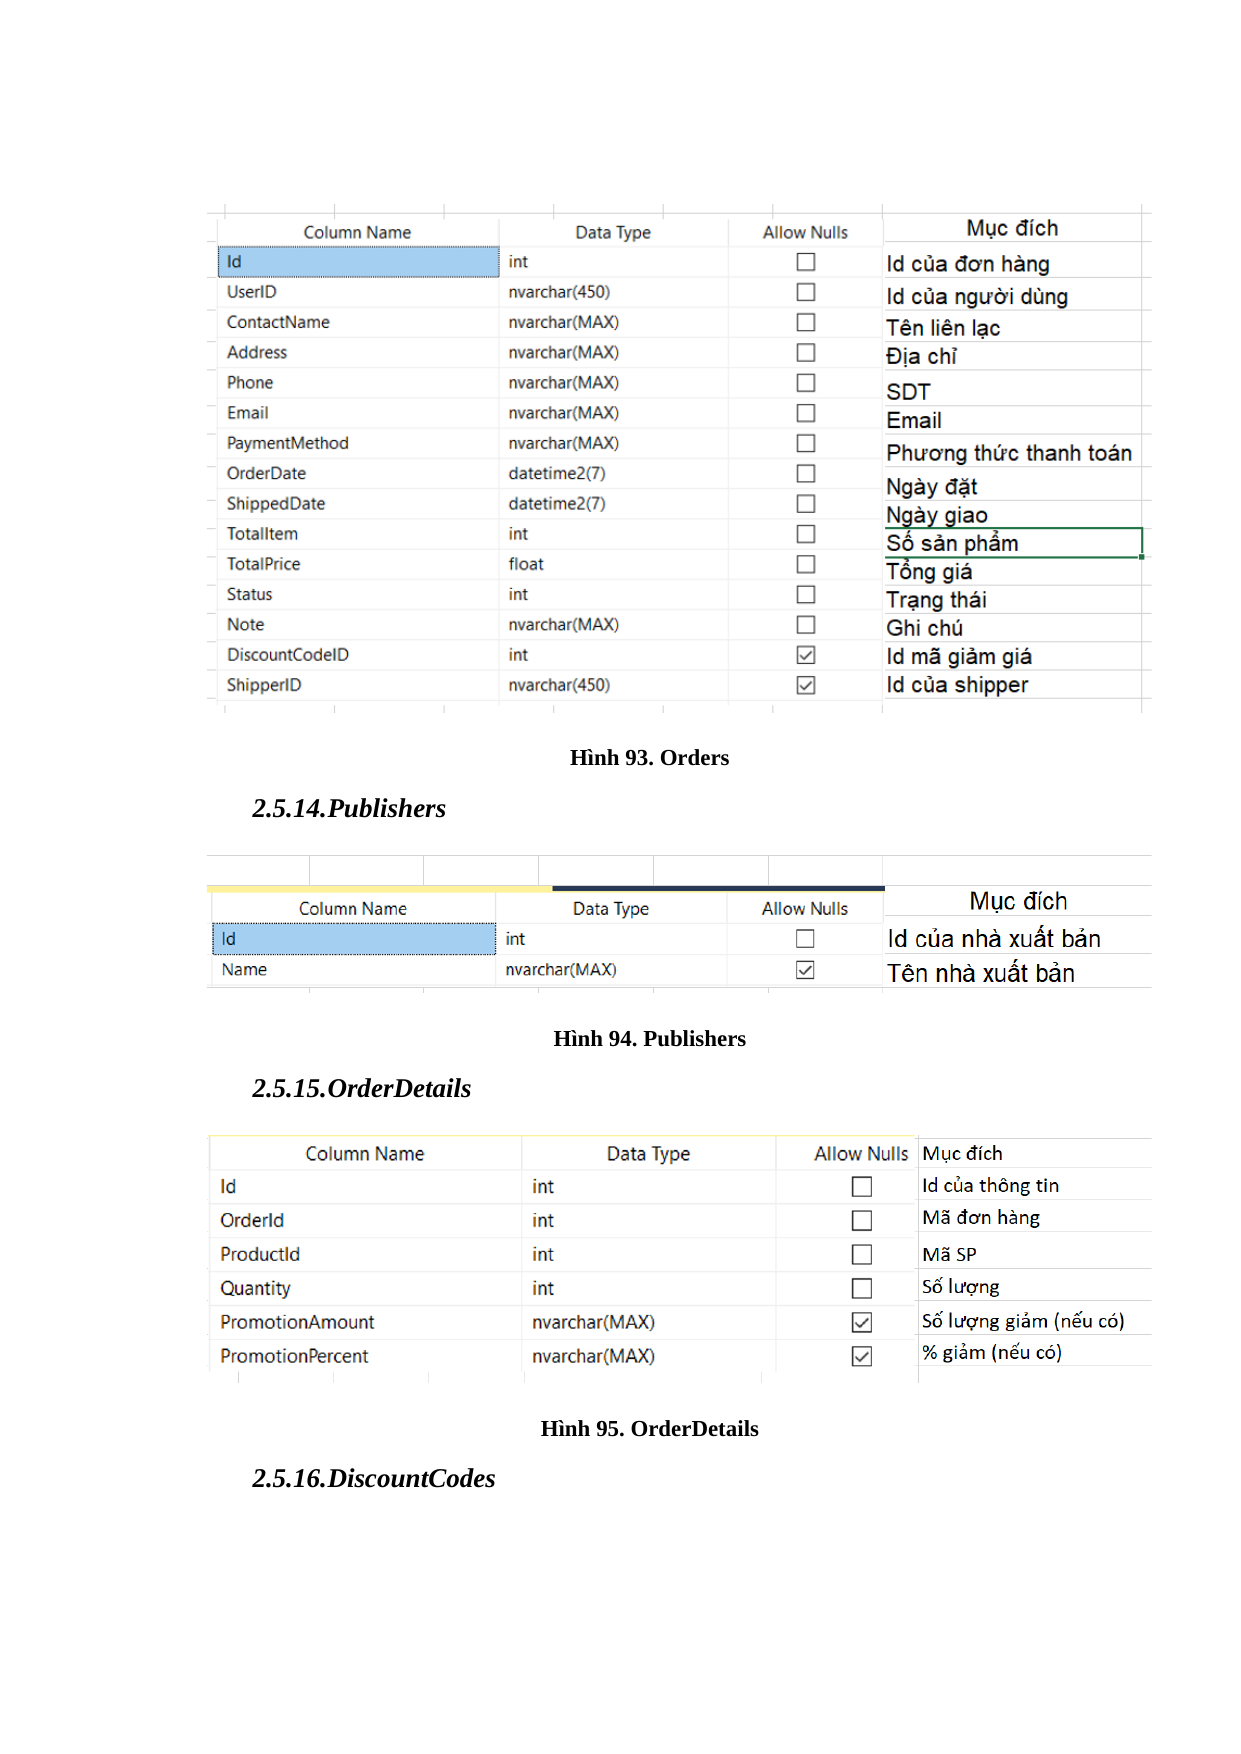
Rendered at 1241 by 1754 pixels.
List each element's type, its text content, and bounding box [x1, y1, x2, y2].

picture [206, 855, 1152, 993]
text Hình 93. Orders [177, 744, 1122, 771]
text Hình 95. OrderDetails [177, 1415, 1122, 1441]
list DiscountCodes [252, 1462, 1122, 1493]
picture [206, 1135, 1152, 1383]
list Publishers [252, 792, 1122, 823]
picture [206, 204, 1152, 713]
text Hình 94. Publishers [177, 1025, 1122, 1051]
list OrderDetails [252, 1072, 1122, 1103]
